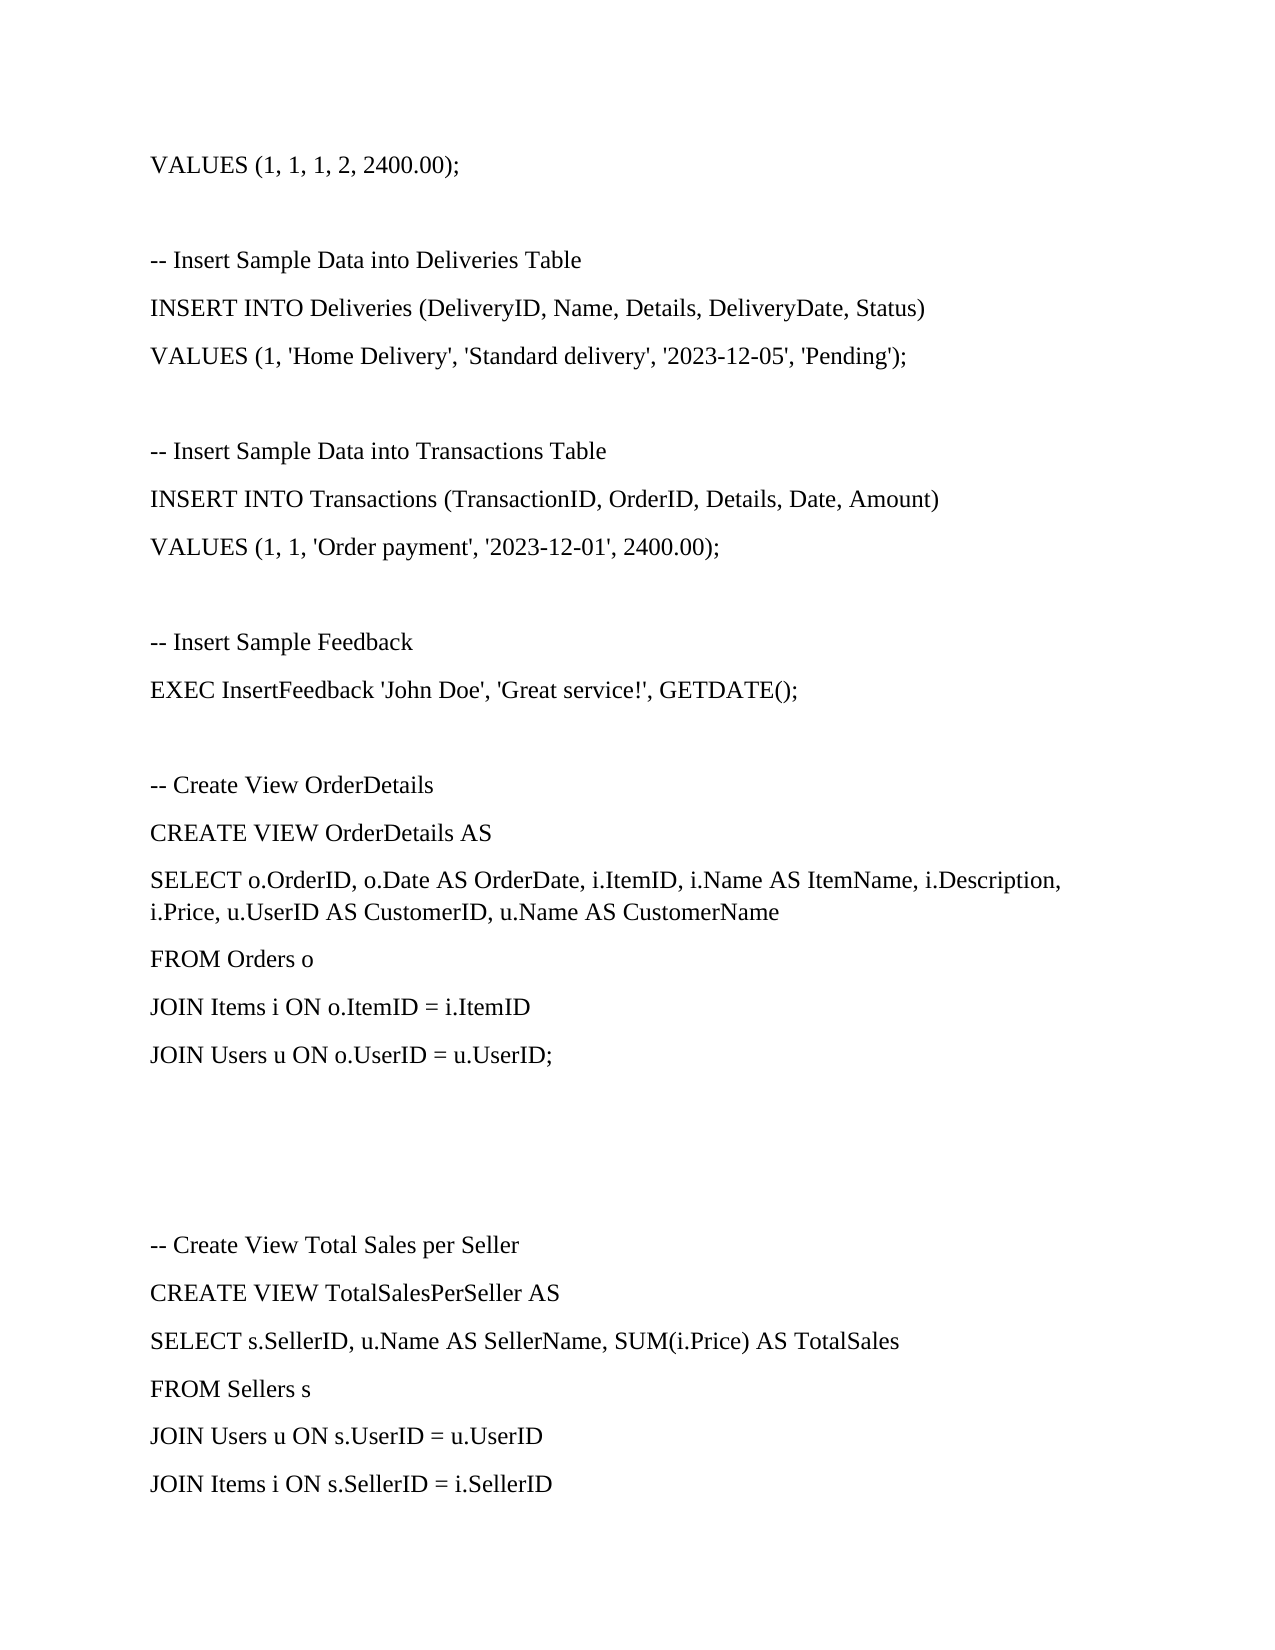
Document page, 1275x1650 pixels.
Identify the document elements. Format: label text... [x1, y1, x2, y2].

text CREATE VIEW TotalSalesPerSeller AS [150, 1278, 1125, 1307]
text -- Insert Sample Data into Transactions Table [150, 436, 1125, 465]
text -- Insert Sample Feedback [150, 627, 1125, 656]
text -- Create View OrderDetails [150, 770, 1125, 799]
text CREATE VIEW OrderDetails AS [150, 818, 1125, 847]
text JOIN Users u ON s.UserID = u.UserID [150, 1421, 1125, 1450]
text SELECT s.SellerID, u.Name AS SellerName, SUM(i.Price) AS TotalSales [150, 1326, 1125, 1355]
text JOIN Items i ON o.ItemID = i.ItemID [150, 992, 1125, 1021]
text INSERT INTO Transactions (TransactionID, OrderID, Details, Date, Amount) [150, 484, 1125, 513]
text VALUES (1, 1, 1, 2, 2400.00); [150, 150, 1125, 179]
text -- Create View Total Sales per Seller [150, 1231, 1125, 1259]
text VALUES (1, 'Home Delivery', 'Standard delivery', '2023-12-05', 'Pending'); [150, 341, 1125, 369]
text FROM Orders o [150, 944, 1125, 973]
text EXEC InsertFeedback 'John Doe', 'Great service!', GETDATE(); [150, 675, 1125, 703]
text -- Insert Sample Data into Deliveries Table [150, 245, 1125, 274]
text FROM Sellers s [150, 1374, 1125, 1402]
text INSERT INTO Deliveries (DeliveryID, Name, Details, DeliveryDate, Status) [150, 293, 1125, 322]
text VALUES (1, 1, 'Order payment', '2023-12-01', 2400.00); [150, 532, 1125, 560]
text JOIN Items i ON s.SellerID = i.SellerID [150, 1469, 1125, 1498]
text SELECT o.OrderID, o.Date AS OrderDate, i.ItemID, i.Name AS ItemName, i.Description, i.Price, u.UserID AS CustomerID, u.Name AS CustomerName [150, 866, 1125, 925]
text JOIN Users u ON o.UserID = u.UserID; [150, 1040, 1125, 1068]
